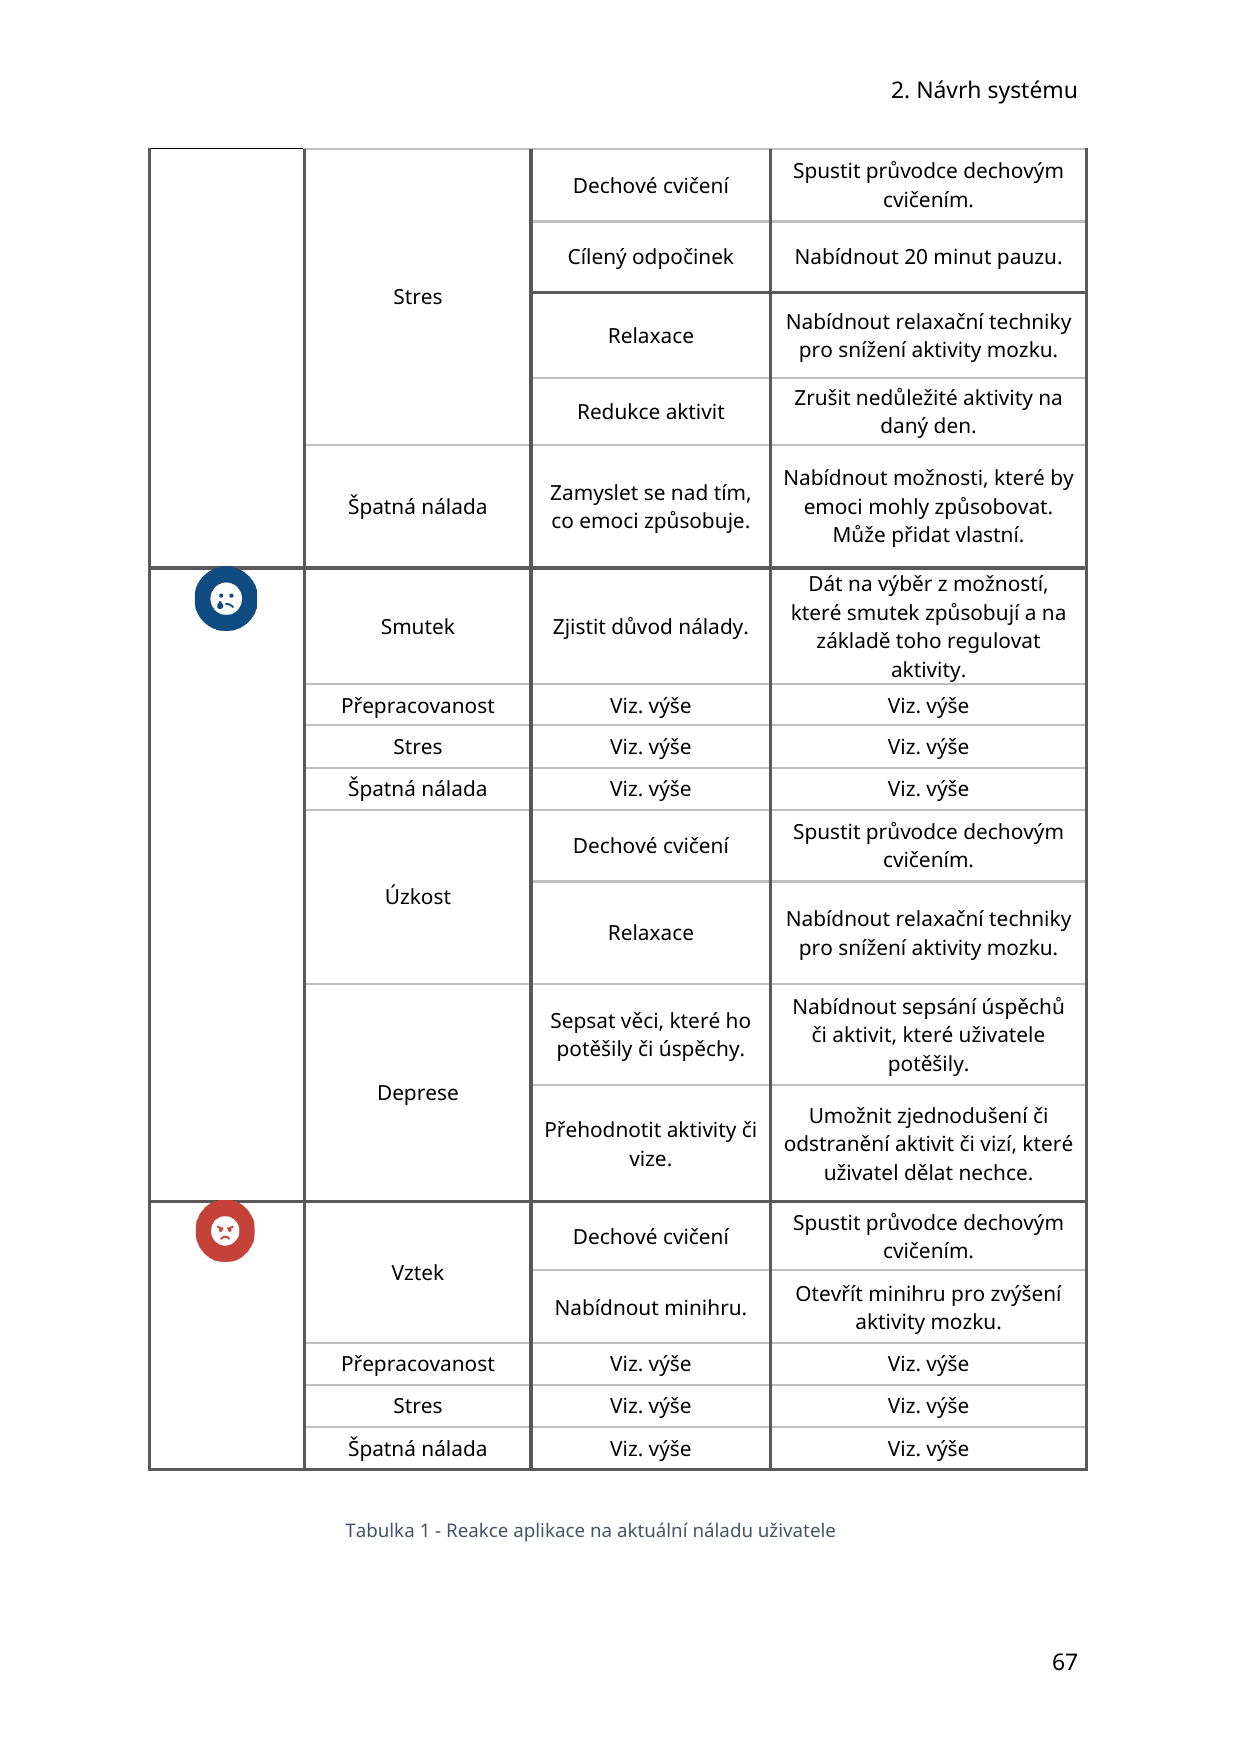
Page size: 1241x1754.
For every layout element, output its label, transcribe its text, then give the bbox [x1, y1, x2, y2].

table_cell Umožnit zjednodušení či odstranění aktivit či vizí, které uživatel dělat nechce. [772, 1086, 1085, 1200]
table_cell Nabídnout možnosti, které by emoci mohly způsobovat. Může přidat vlastní. [772, 446, 1085, 566]
table_cell Viz. výše [772, 726, 1085, 767]
table_cell Zrušit nedůležité aktivity na daný den. [772, 379, 1085, 444]
table_cell Nabídnout minihru. [533, 1271, 769, 1342]
table_cell Spustit průvodce dechovým cvičením. [772, 811, 1085, 880]
table_cell Viz. výše [772, 1386, 1085, 1426]
table_cell Špatná nálada [306, 1428, 529, 1468]
table_cell [151, 1203, 303, 1468]
table_cell Nabídnout relaxační techniky pro snížení aktivity mozku. [772, 883, 1085, 983]
table_cell Spustit průvodce dechovým cvičením. [772, 1203, 1085, 1269]
table_cell Dechové cvičení [533, 1203, 769, 1269]
table_cell Zamyslet se nad tím, co emoci způsobuje. [533, 446, 769, 566]
table_cell Dát na výběr z možností, které smutek způsobují a na základě toho regulovat aktivity. [772, 570, 1085, 683]
table_cell Viz. výše [772, 1344, 1085, 1383]
table_cell Viz. výše [533, 726, 769, 767]
table_cell Špatná nálada [306, 769, 529, 808]
table_cell Přehodnotit aktivity či vize. [533, 1086, 769, 1200]
table_cell Úzkost [306, 811, 529, 983]
table_cell Přepracovanost [306, 1344, 529, 1383]
table_cell Nabídnout sepsání úspěchů či aktivit, které uživatele potěšily. [772, 985, 1085, 1084]
table_cell Smutek [306, 570, 529, 683]
table_cell Sepsat věci, které ho potěšily či úspěchy. [533, 985, 769, 1084]
table_cell Deprese [306, 985, 529, 1200]
table_cell Nabídnout relaxační techniky pro snížení aktivity mozku. [772, 294, 1085, 377]
table_cell Viz. výše [533, 769, 769, 808]
table_cell Redukce aktivit [533, 379, 769, 444]
table_cell Relaxace [533, 883, 769, 983]
table_cell Relaxace [533, 294, 769, 377]
table_cell Nabídnout 20 minut pauzu. [772, 223, 1085, 291]
table_cell Vztek [306, 1203, 529, 1342]
table_cell Stres [306, 150, 529, 444]
table_cell Viz. výše [533, 1344, 769, 1383]
table_cell Otevřít minihru pro zvýšení aktivity mozku. [772, 1271, 1085, 1342]
table_cell Spustit průvodce dechovým cvičením. [772, 150, 1085, 220]
table_cell Viz. výše [772, 1428, 1085, 1468]
table_cell Viz. výše [533, 1386, 769, 1426]
table_cell Viz. výše [772, 685, 1085, 724]
table_cell [151, 570, 303, 1200]
table_cell Stres [306, 726, 529, 767]
table_cell Přepracovanost [306, 685, 529, 724]
picture [195, 1200, 255, 1262]
table_cell Zjistit důvod nálady. [533, 570, 769, 683]
table_cell Cílený odpočinek [533, 223, 769, 291]
table_cell Stres [306, 1386, 529, 1426]
table_cell Viz. výše [533, 685, 769, 724]
table_cell Viz. výše [772, 769, 1085, 808]
table_cell Viz. výše [533, 1428, 769, 1468]
table_cell Špatná nálada [306, 446, 529, 566]
table_cell Dechové cvičení [533, 811, 769, 880]
picture [194, 566, 258, 631]
table_cell Dechové cvičení [533, 150, 769, 220]
text Tabulka 1 - Reakce aplikace na aktuální náladu uživatele [148, 1518, 1033, 1543]
